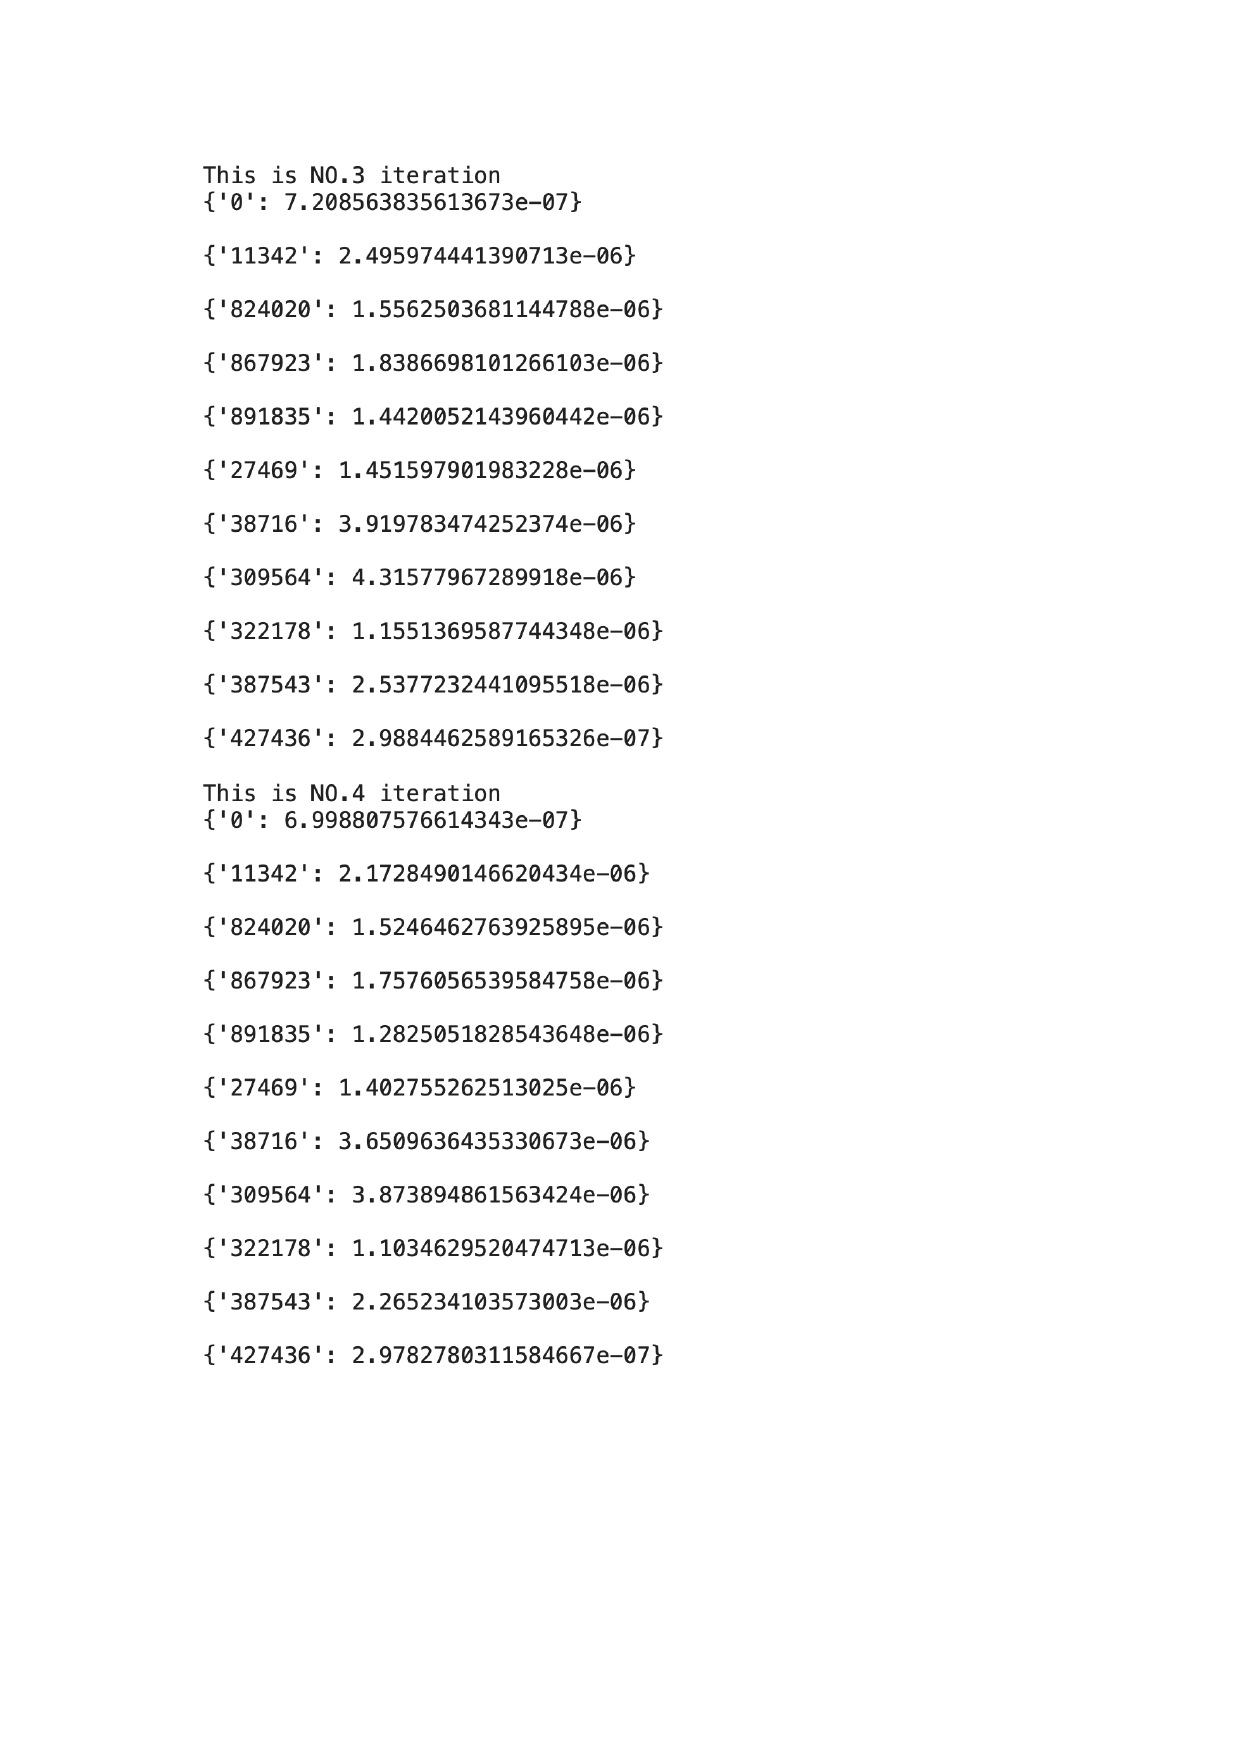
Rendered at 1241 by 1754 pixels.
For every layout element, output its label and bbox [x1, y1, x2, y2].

picture [187, 779, 1053, 1379]
picture [187, 162, 1053, 762]
